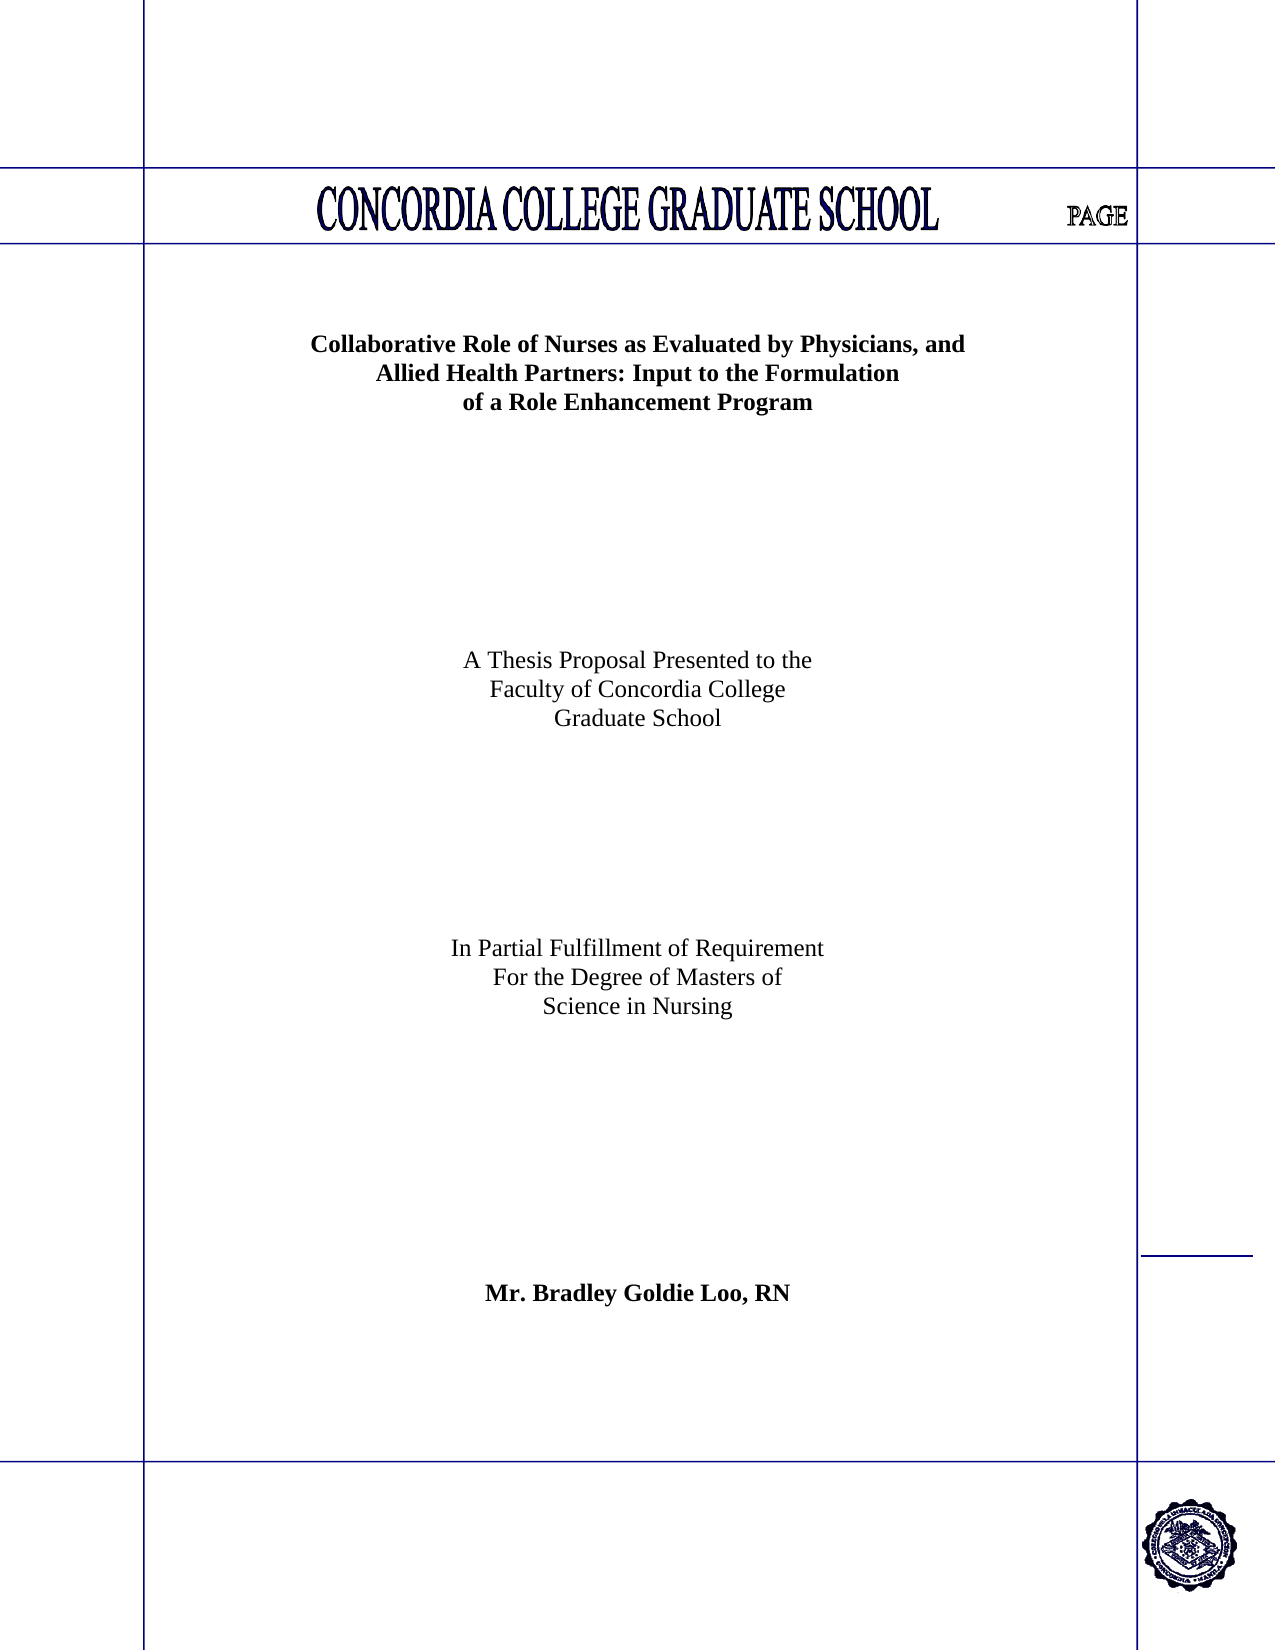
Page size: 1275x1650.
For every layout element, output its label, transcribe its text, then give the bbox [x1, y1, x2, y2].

picture [1067, 205, 1128, 226]
text In Partial Fulfillment of Requirement For the Degree of Masters of [451, 933, 824, 991]
text A Thesis Proposal Presented to the Faculty of Concordia College Graduate School [451, 646, 824, 732]
picture [1142, 1499, 1237, 1593]
text Science in Nursing [286, 991, 989, 1019]
text of a Role Enhancement Program [278, 387, 997, 416]
subtitle Collaborative Role of Nurses as Evaluated by Physicians, and Allied Health Partners: Input to the Formulation [286, 329, 989, 387]
text Mr. Bradley Goldie Loo, RN [286, 1278, 989, 1307]
picture [317, 186, 939, 231]
